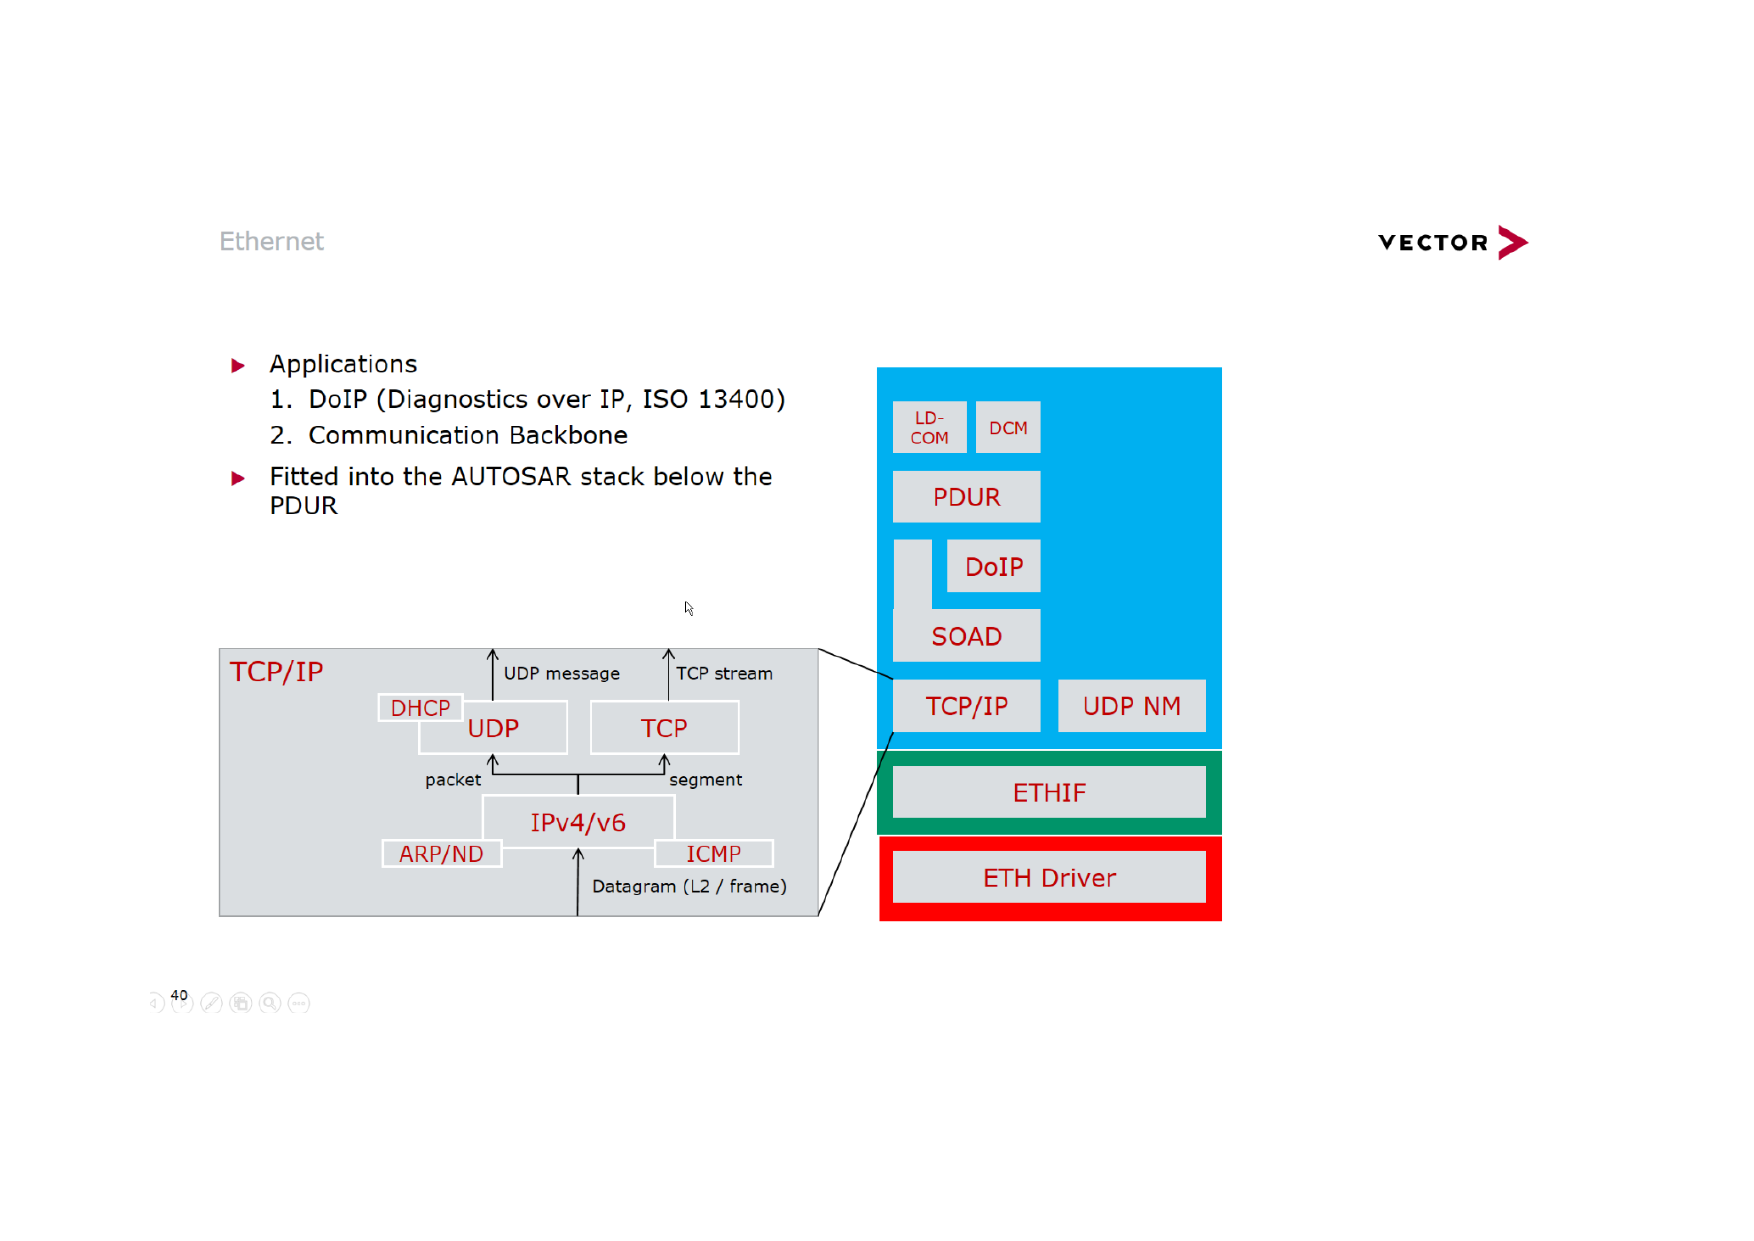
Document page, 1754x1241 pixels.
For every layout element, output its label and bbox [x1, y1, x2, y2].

picture [150, 197, 1604, 1013]
